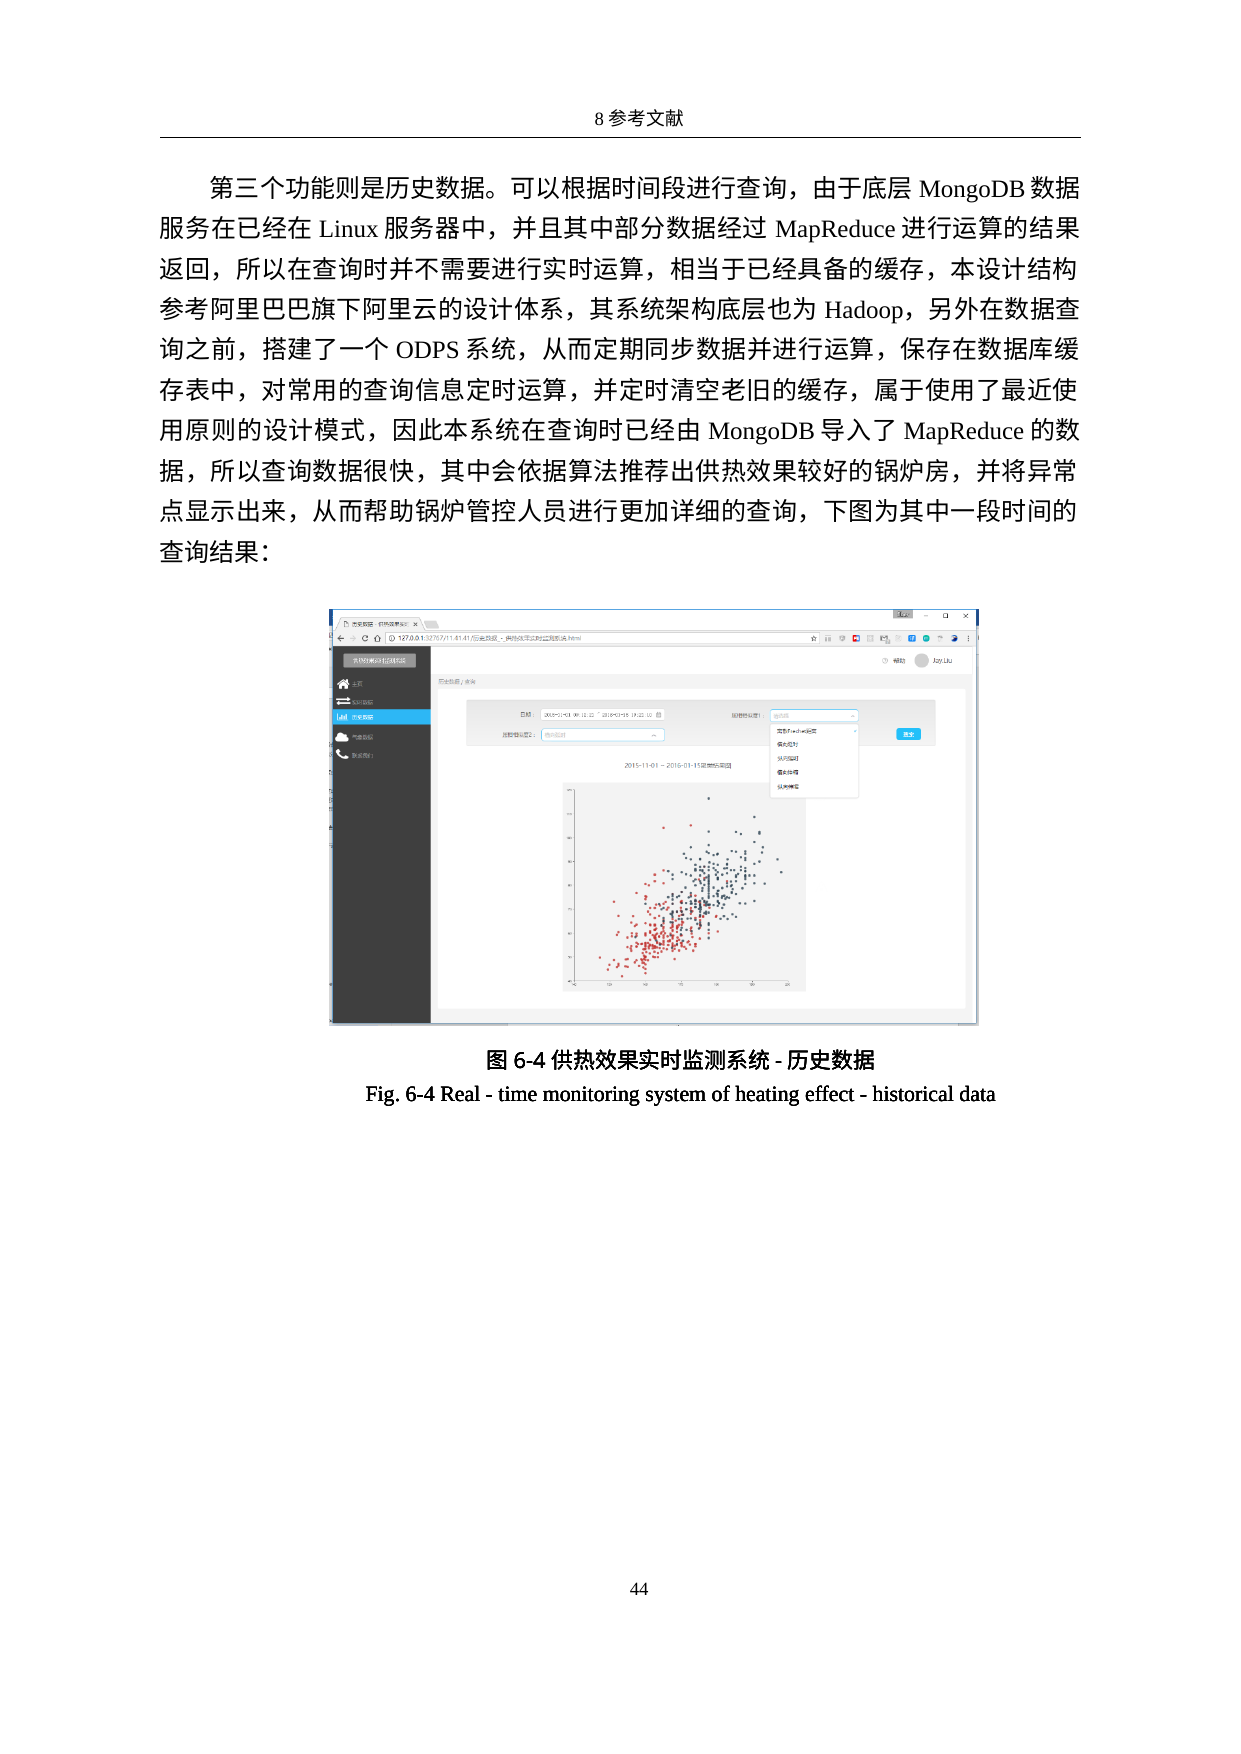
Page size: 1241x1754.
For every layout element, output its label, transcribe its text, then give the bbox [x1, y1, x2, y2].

text 第三个功能则是历史数据。可以根据时间段进行查询，由于底层MongoDB数据服务在已经在Linux服务器中，并且其中部分数据经过MapReduce进行运算的结果返回，所以在查询时并不需要进行实时运算，相当于已经具备的缓存，本设计结构参考阿里巴巴旗下阿里云的设计体系，其系统架构底层也为Hadoop，另外在数据查询之前，搭建了一个ODPS系统，从而定期同步数据并进行运算，保存在数据库缓存表中，对常用的查询信息定时运算，并定时清空老旧的缓存，属于使用了最近使用原则的设计模式，因此本系统在查询时已经由MongoDB导入了MapReduce的数据，所以查询数据很快，其中会依据算法推荐出供热效果较好的锅炉房，并将异常点显示出来，从而帮助锅炉管控人员进行更加详细的查询，下图为其中一段时间的查询结果： [159, 166, 1081, 570]
picture [329, 609, 979, 1026]
